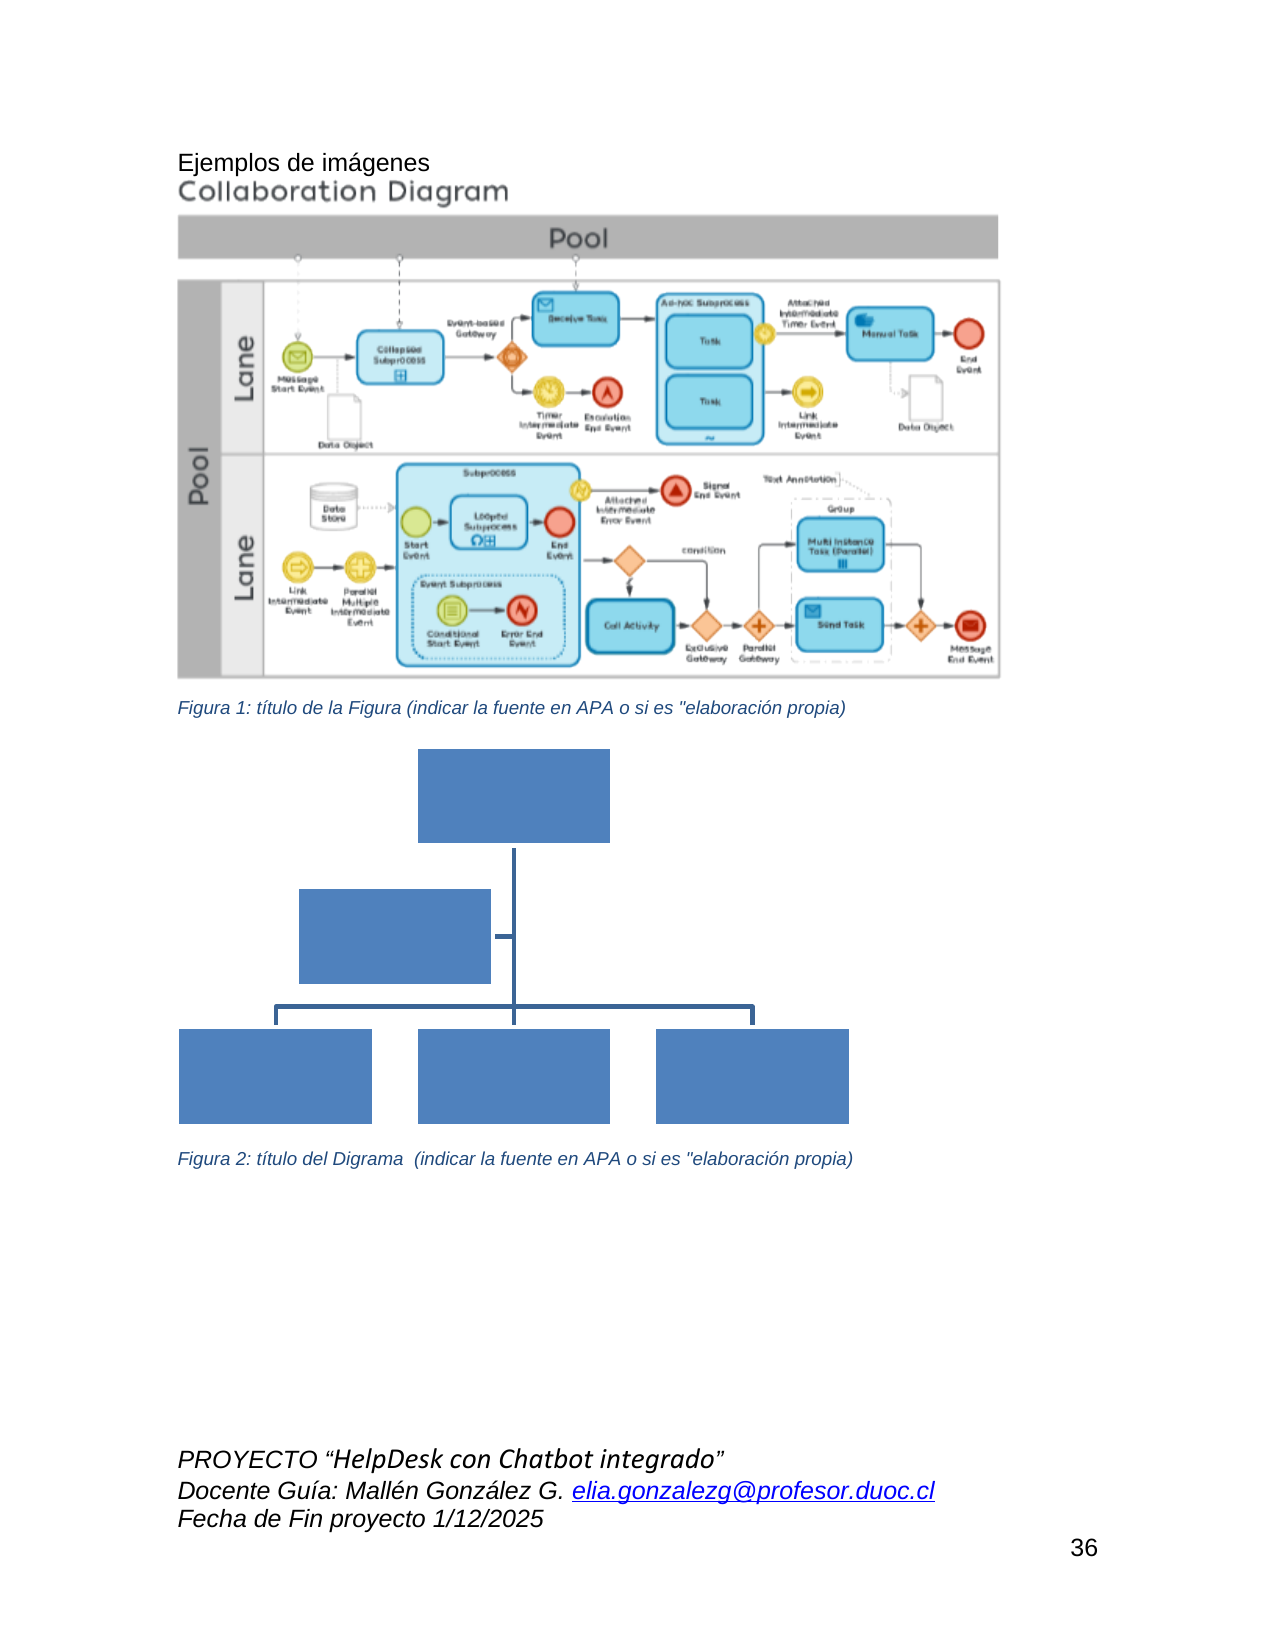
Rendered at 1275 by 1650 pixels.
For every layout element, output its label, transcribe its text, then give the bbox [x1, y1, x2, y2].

text Figura 1: título de la Figura (indicar la fuente en APA o si es "elaboración propia) [177, 697, 1098, 718]
text Figura 2: título del Digrama (indicar la fuente en APA o si es "elaboración propia) [177, 1148, 1098, 1170]
picture [177, 176, 1005, 683]
text Ejemplos de imágenes [177, 148, 1098, 176]
